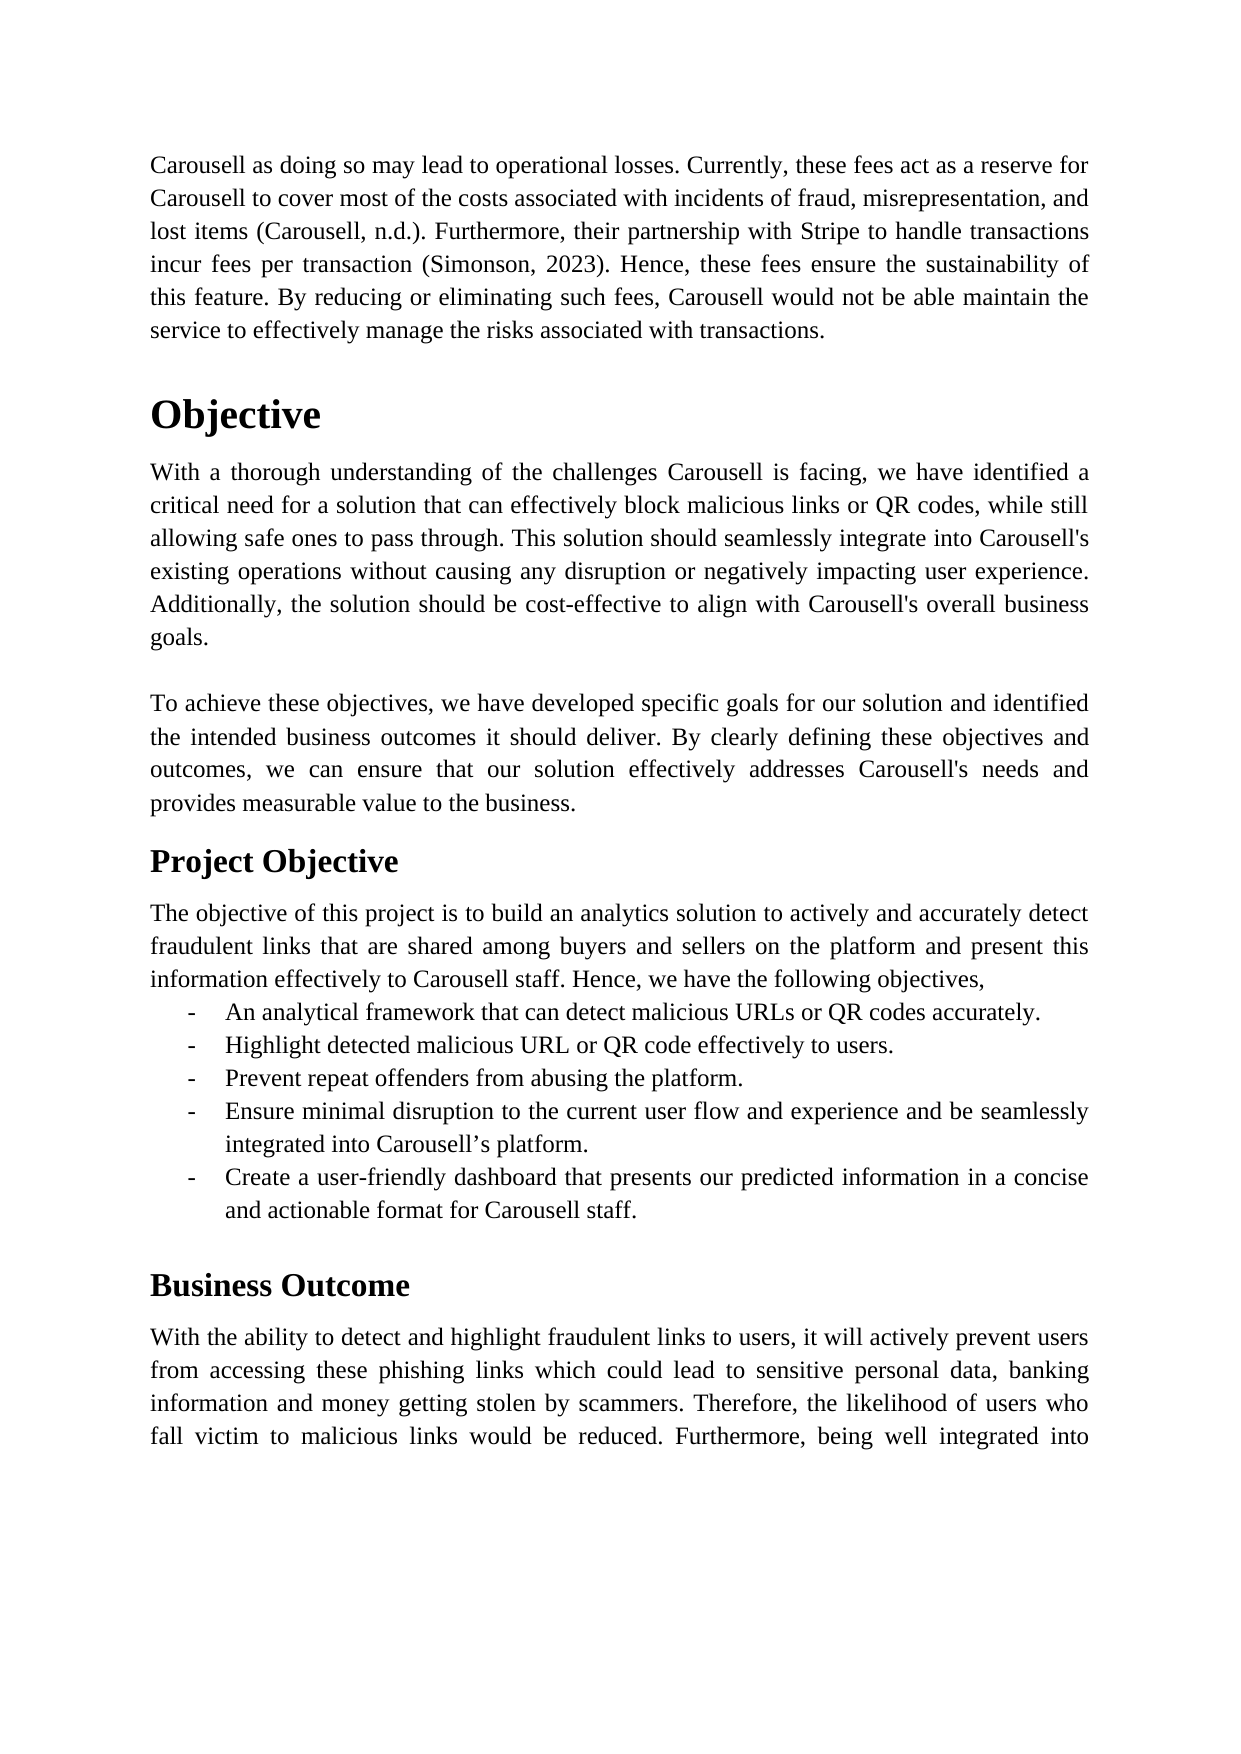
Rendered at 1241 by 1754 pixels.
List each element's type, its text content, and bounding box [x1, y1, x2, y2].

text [150, 1322, 1090, 1450]
subtitle Objective [150, 390, 1090, 438]
list Ensure minimal disruption to the current user flow and experience and be seamlessly integrated into Carousell’s platform. [187, 1096, 1090, 1158]
list Highlight detected malicious URL or QR code effectively to users. [187, 1030, 1090, 1059]
list An analytical framework that can detect malicious URLs or QR codes accurately. [187, 997, 1090, 1026]
list Prevent repeat offenders from abusing the platform. [187, 1063, 1090, 1092]
subtitle Business Outcome [150, 1266, 1090, 1304]
list Create a user-friendly dashboard that presents our predicted information in a concise and actionable format for Carousell staff. [187, 1162, 1090, 1224]
text The objective of this project is to build an analytics solution to actively and accurately detect fraudulent links that are shared among buyers and sellers on the platform and present this information effectively to Carousell staff. Hence, we have the following objectives, [150, 898, 1090, 993]
text With a thorough understanding of the challenges Carousell is facing, we have identified a critical need for a solution that can effectively block malicious links or QR codes, while still allowing safe ones to pass through. This solution should seamlessly integrate into Carousell's existing operations without causing any disruption or negatively impacting user experience. Additionally, the solution should be cost-effective to align with Carousell's overall business goals. [150, 457, 1090, 651]
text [150, 150, 1090, 344]
text To achieve these objectives, we have developed specific goals for our solution and identified the intended business outcomes it should deliver. By clearly defining these objectives and outcomes, we can ensure that our solution effectively addresses Carousell's needs and provides measurable value to the business. [150, 688, 1090, 816]
subtitle Project Objective [150, 841, 1090, 880]
